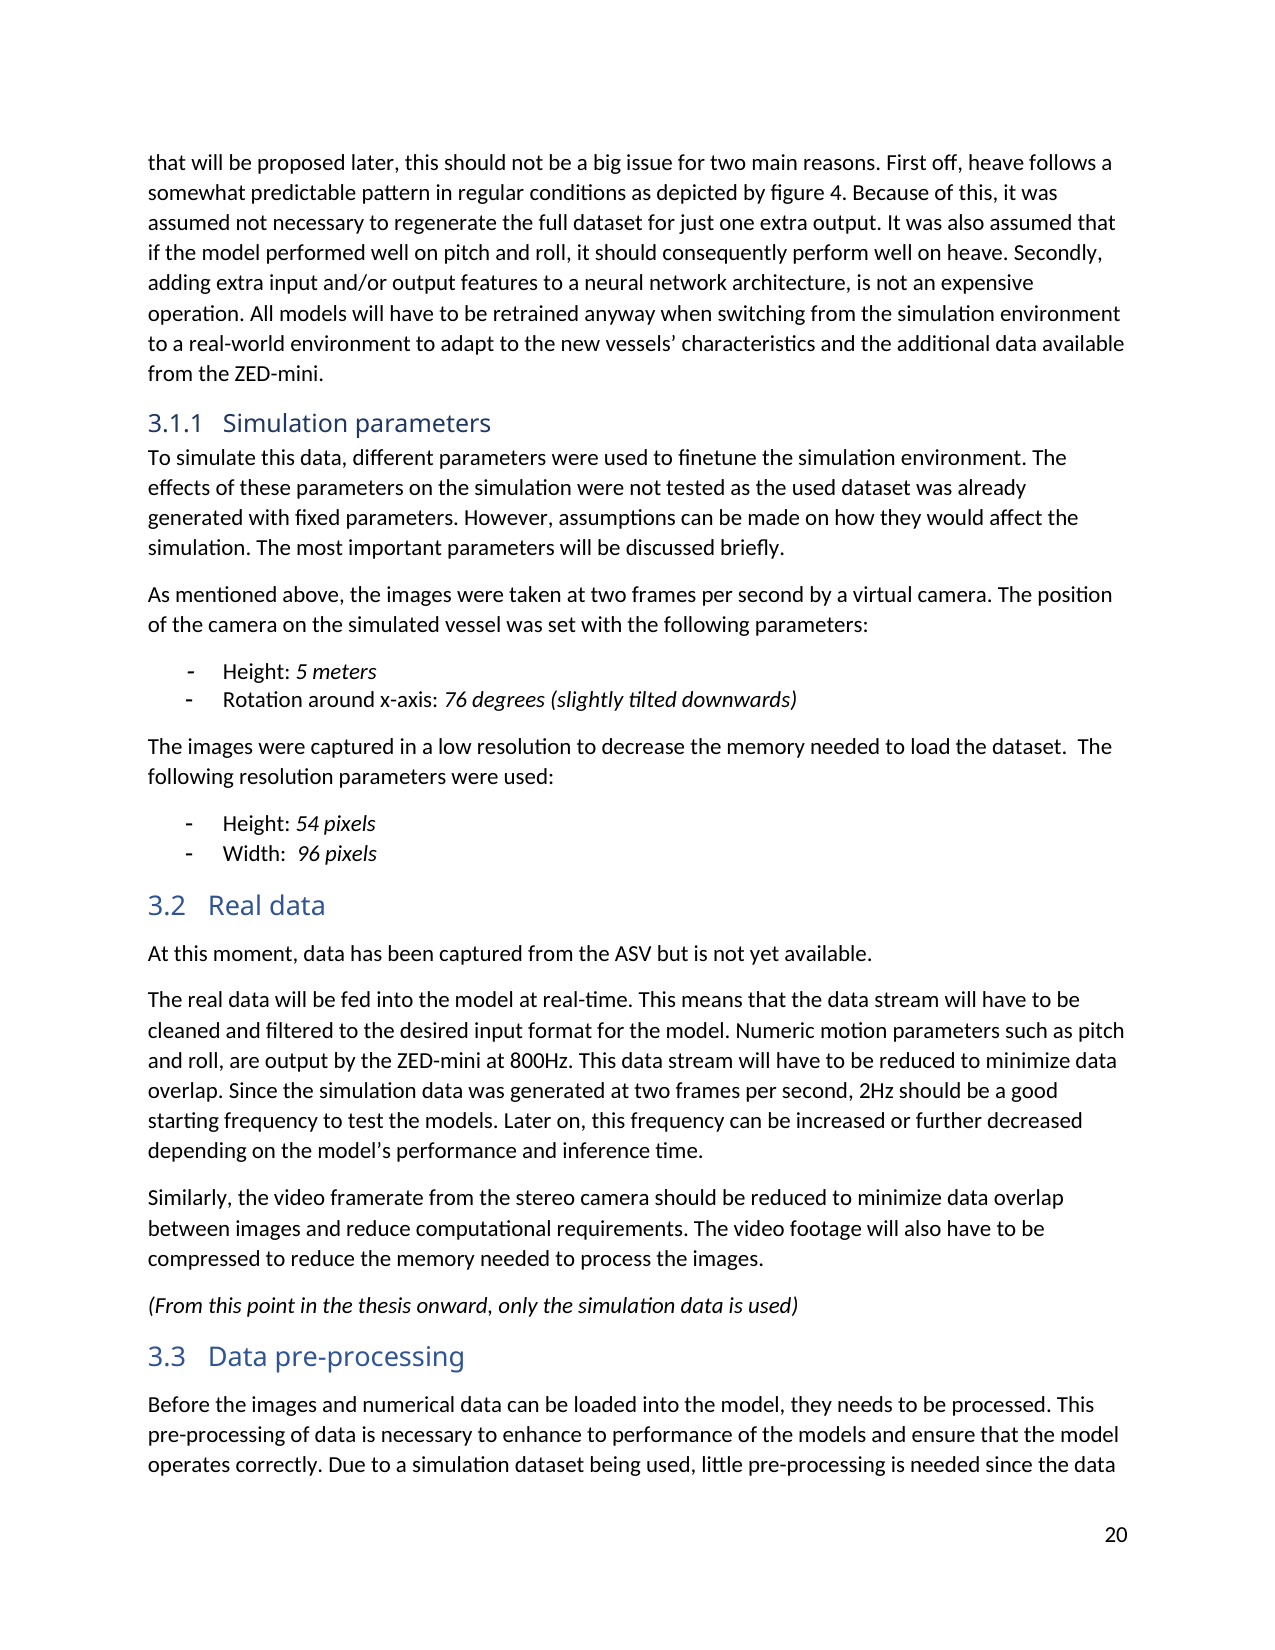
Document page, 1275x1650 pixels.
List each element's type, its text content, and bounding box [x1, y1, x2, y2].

subtitle Data pre-processing [148, 1338, 1127, 1374]
text The real data will be fed into the model at real-time. This means that the data stream will have to be cleaned and filtered to the desired input format for the model. Numeric motion parameters such as pitch and roll, are output by the ZED-mini at 800Hz. This data stream will have to be reduced to minimize data overlap. Since the simulation data was generated at two frames per second, 2Hz should be a good starting frequency to test the models. Later on, this frequency can be increased or further decreased depending on the model’s performance and inference time. [148, 986, 1127, 1164]
subtitle Real data [148, 886, 1127, 923]
subtitle Simulation parameters [148, 406, 1127, 440]
list Height: 5 meters [185, 657, 1127, 685]
text To simulate this data, different parameters were used to finetune the simulation environment. The effects of these parameters on the simulation were not tested as the used dataset was already generated with fixed parameters. However, assumptions can be made on how they would affect the simulation. The most important parameters will be discussed briefly. [148, 443, 1127, 561]
list Height: 54 pixels [185, 809, 1127, 837]
text Similarly, the video framerate from the stereo camera should be reduced to minimize data overlap between images and reduce computational requirements. The video footage will also have to be compressed to reduce the memory needed to process the images. [148, 1183, 1127, 1272]
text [148, 1390, 1127, 1478]
text As mentioned above, the images were taken at two frames per second by a virtual camera. The position of the camera on the simulated vessel was set with the following parameters: [148, 580, 1127, 638]
text The images were captured in a low resolution to decrease the memory needed to load the dataset. The following resolution parameters were used: [148, 732, 1127, 790]
text (From this point in the thesis onward, only the simulation data is used) [148, 1291, 1127, 1319]
list Width: 96 pixels [185, 839, 1127, 867]
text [148, 148, 1127, 387]
text At this moment, data has been captured from the ASV but is not yet available. [148, 939, 1127, 967]
list Rotation around x-axis: 76 degrees (slightly tilted downwards) [185, 685, 1127, 713]
